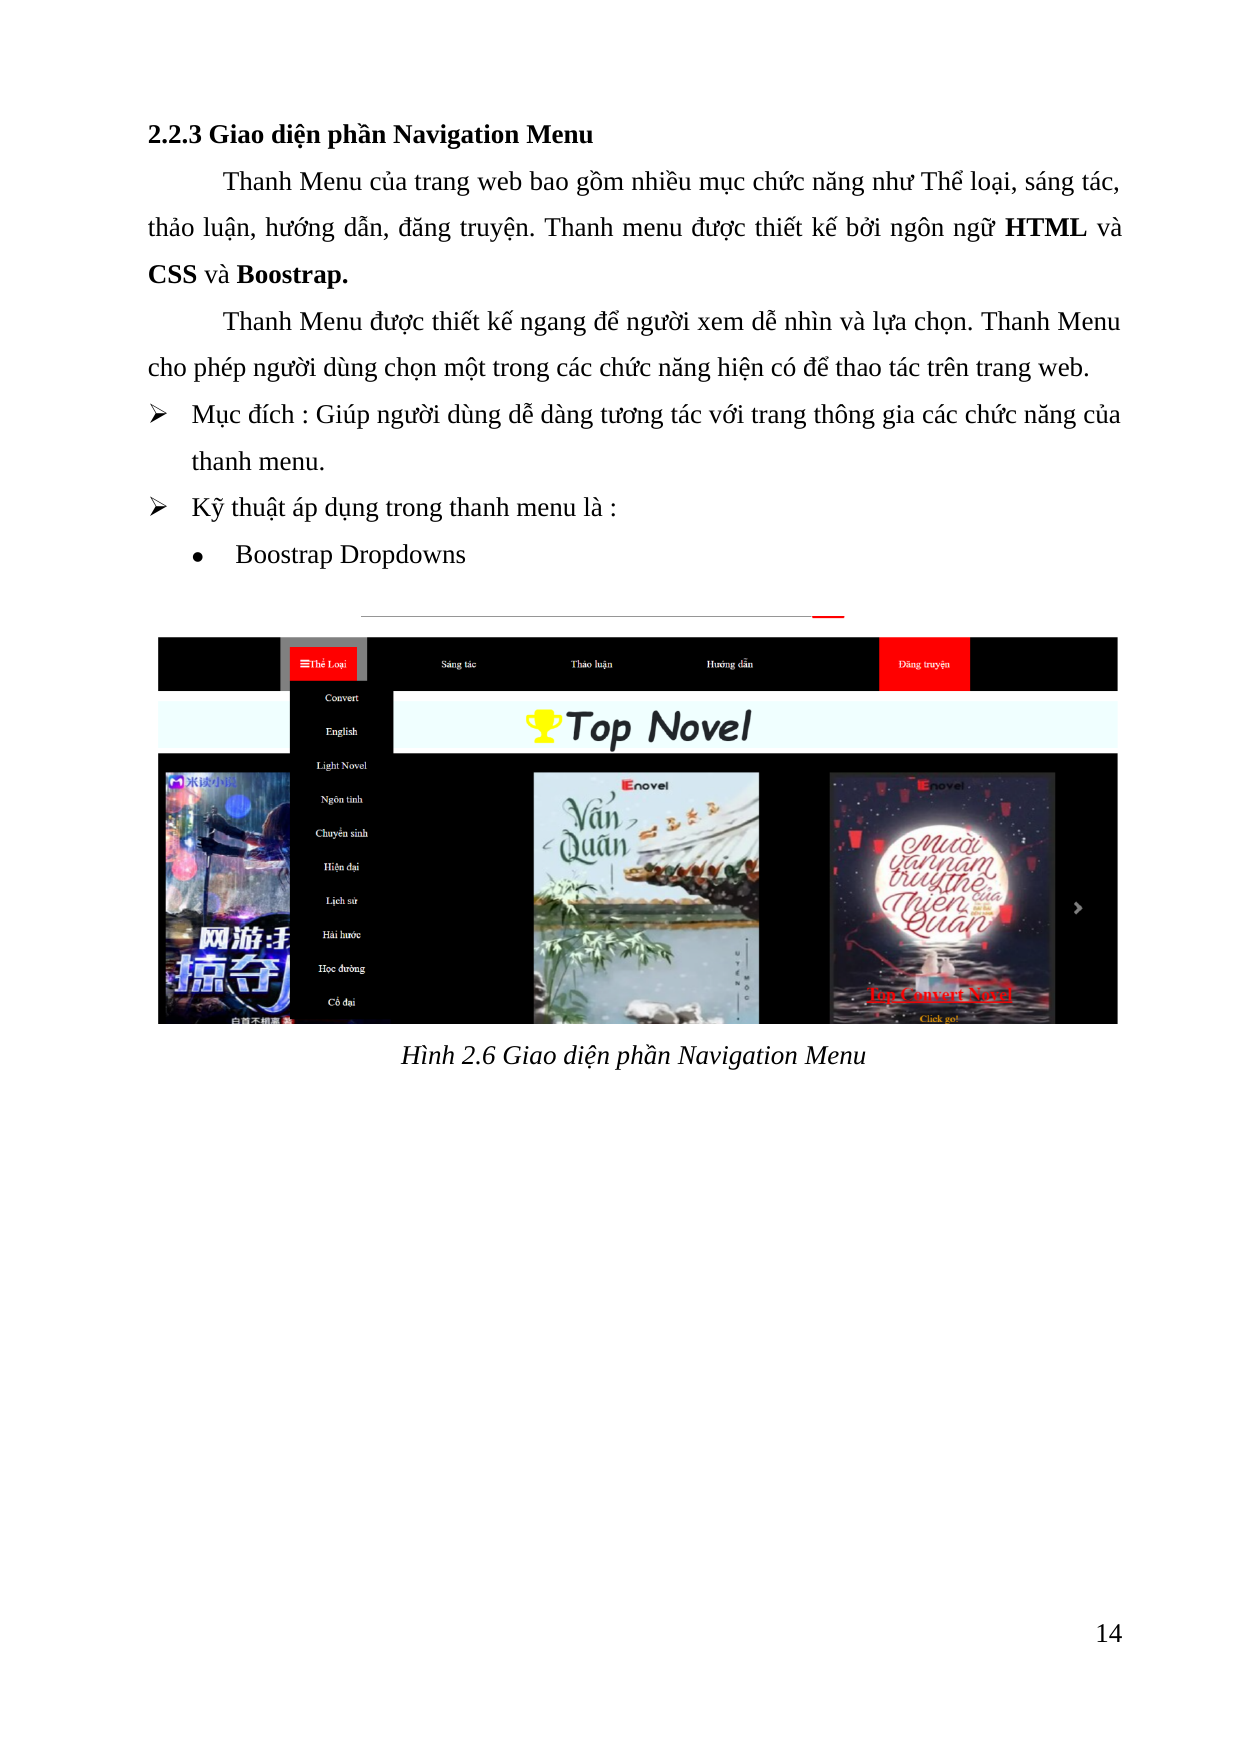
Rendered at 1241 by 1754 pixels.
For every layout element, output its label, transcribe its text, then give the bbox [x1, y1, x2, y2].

text 2.2.3 Giao diện phần Navigation Menu [148, 118, 1122, 149]
list Boostrap Dropdowns [191, 538, 1122, 569]
subtitle Hình 2.6 Giao diện phần Navigation Menu [148, 1039, 1122, 1070]
list Kỹ thuật áp dụng trong thanh menu là : [148, 492, 1122, 523]
text Thanh Menu của trang web bao gồm nhiều mục chức năng như Thể loại, sáng tác, thảo luận, hướng dẫn, đăng truyện. Thanh menu được thiết kế bởi ngôn ngữ HTML và CSS và Boostrap. [148, 165, 1122, 289]
text Thanh Menu được thiết kế ngang để người xem dễ nhìn và lựa chọn. Thanh Menu cho phép người dùng chọn một trong các chức năng hiện có để thao tác trên trang web. [148, 305, 1122, 383]
list Mục đích : Giúp người dùng dễ dàng tương tác với trang thông gia các chức năng của thanh menu. [148, 398, 1122, 476]
picture [148, 616, 1122, 1024]
